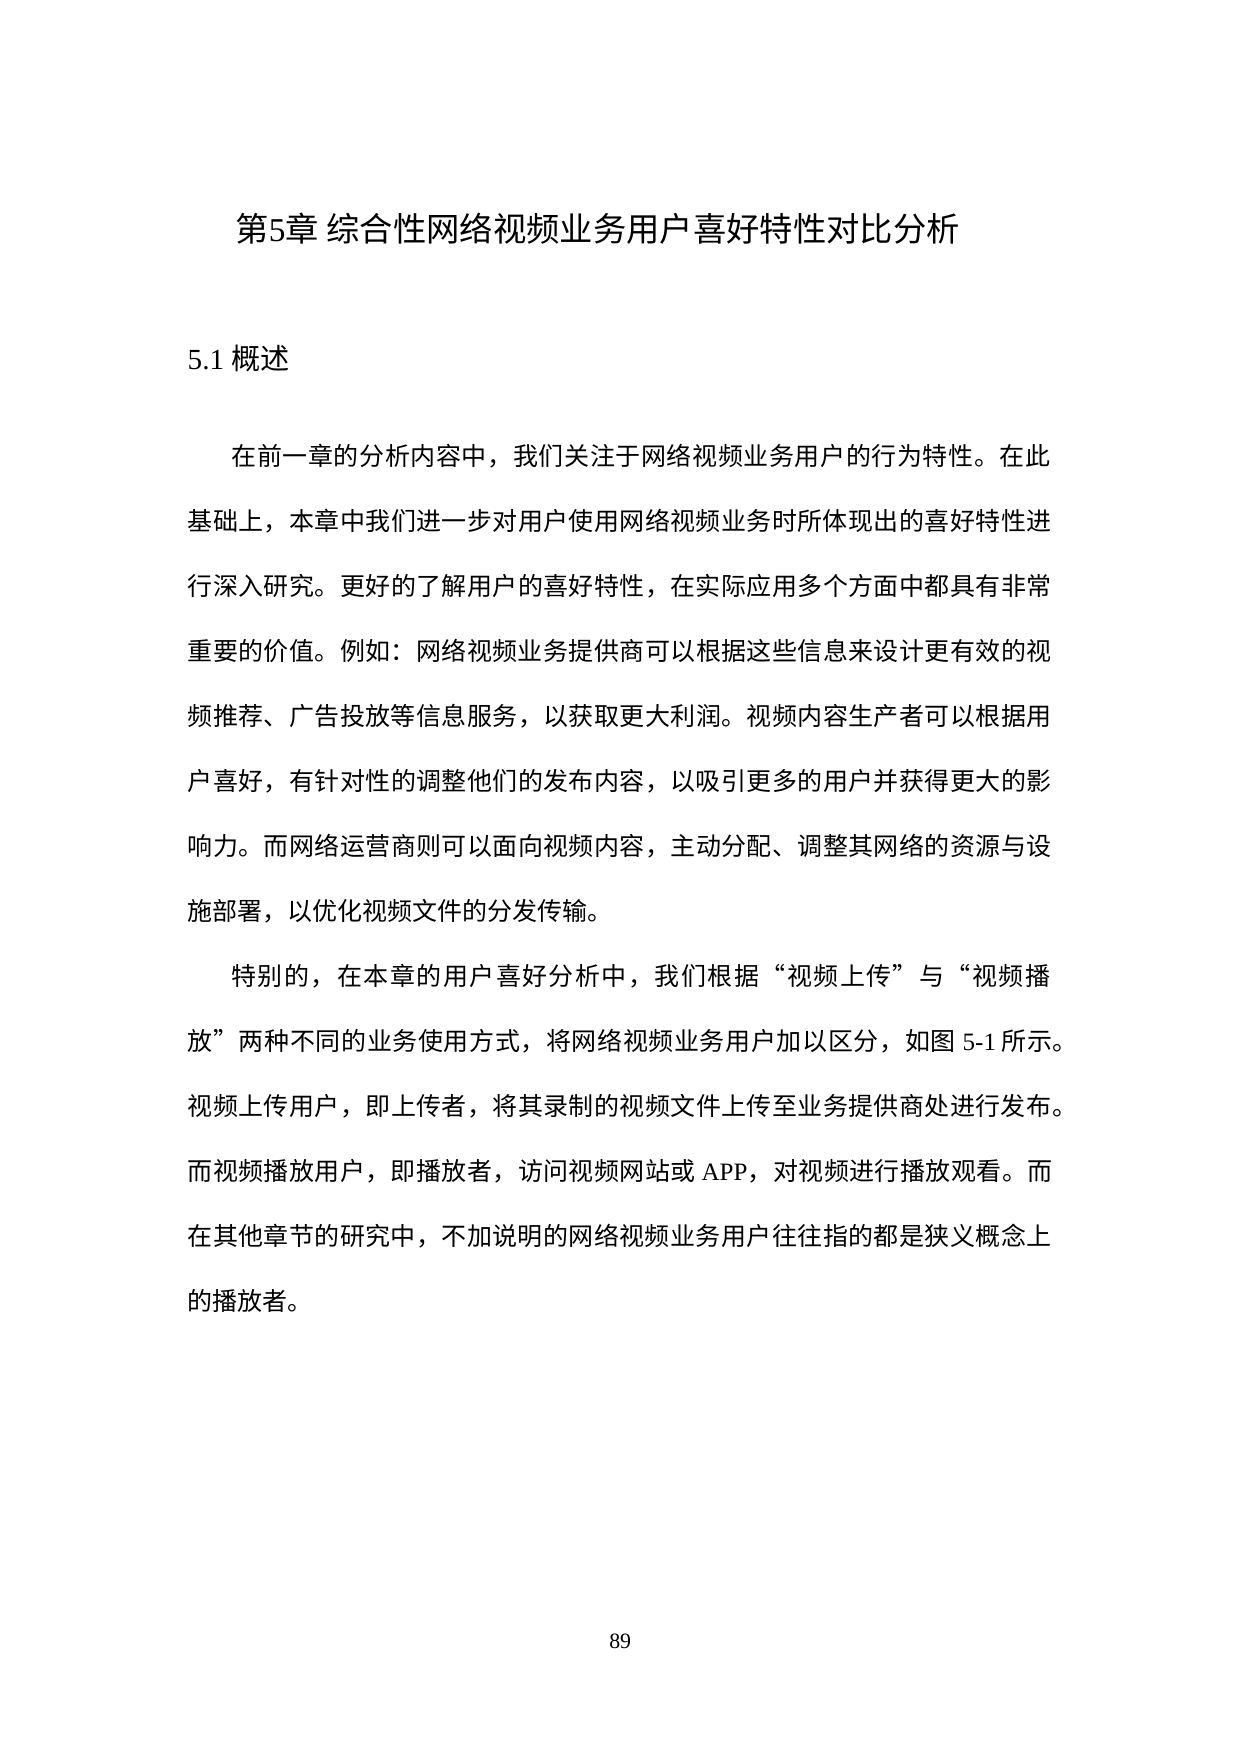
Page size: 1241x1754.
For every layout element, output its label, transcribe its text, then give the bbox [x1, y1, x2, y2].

text 概述 [187, 324, 1053, 389]
text 在前一章的分析内容中，我们关注于网络视频业务用户的行为特性。在此基础上，本章中我们进一步对用户使用网络视频业务时所体现出的喜好特性进行深入研究。更好的了解用户的喜好特性，在实际应用多个方面中都具有非常重要的价值。例如：网络视频业务提供商可以根据这些信息来设计更有效的视频推荐、广告投放等信息服务，以获取更大利润。视频内容生产者可以根据用户喜好，有针对性的调整他们的发布内容，以吸引更多的用户并获得更大的影响力。而网络运营商则可以面向视频内容，主动分配、调整其网络的资源与设施部署，以优化视频文件的分发传输。 [187, 422, 1053, 942]
text 综合性网络视频业务用户喜好特性对比分析 [187, 194, 1053, 259]
text 特别的，在本章的用户喜好分析中，我们根据“视频上传”与“视频播放”两种不同的业务使用方式，将网络视频业务用户加以区分，如图5-1所示。视频上传用户，即上传者，将其录制的视频文件上传至业务提供商处进行发布。而视频播放用户，即播放者，访问视频网站或APP，对视频进行播放观看。而在其他章节的研究中，不加说明的网络视频业务用户往往指的都是狭义概念上的播放者。 [187, 942, 1053, 1332]
